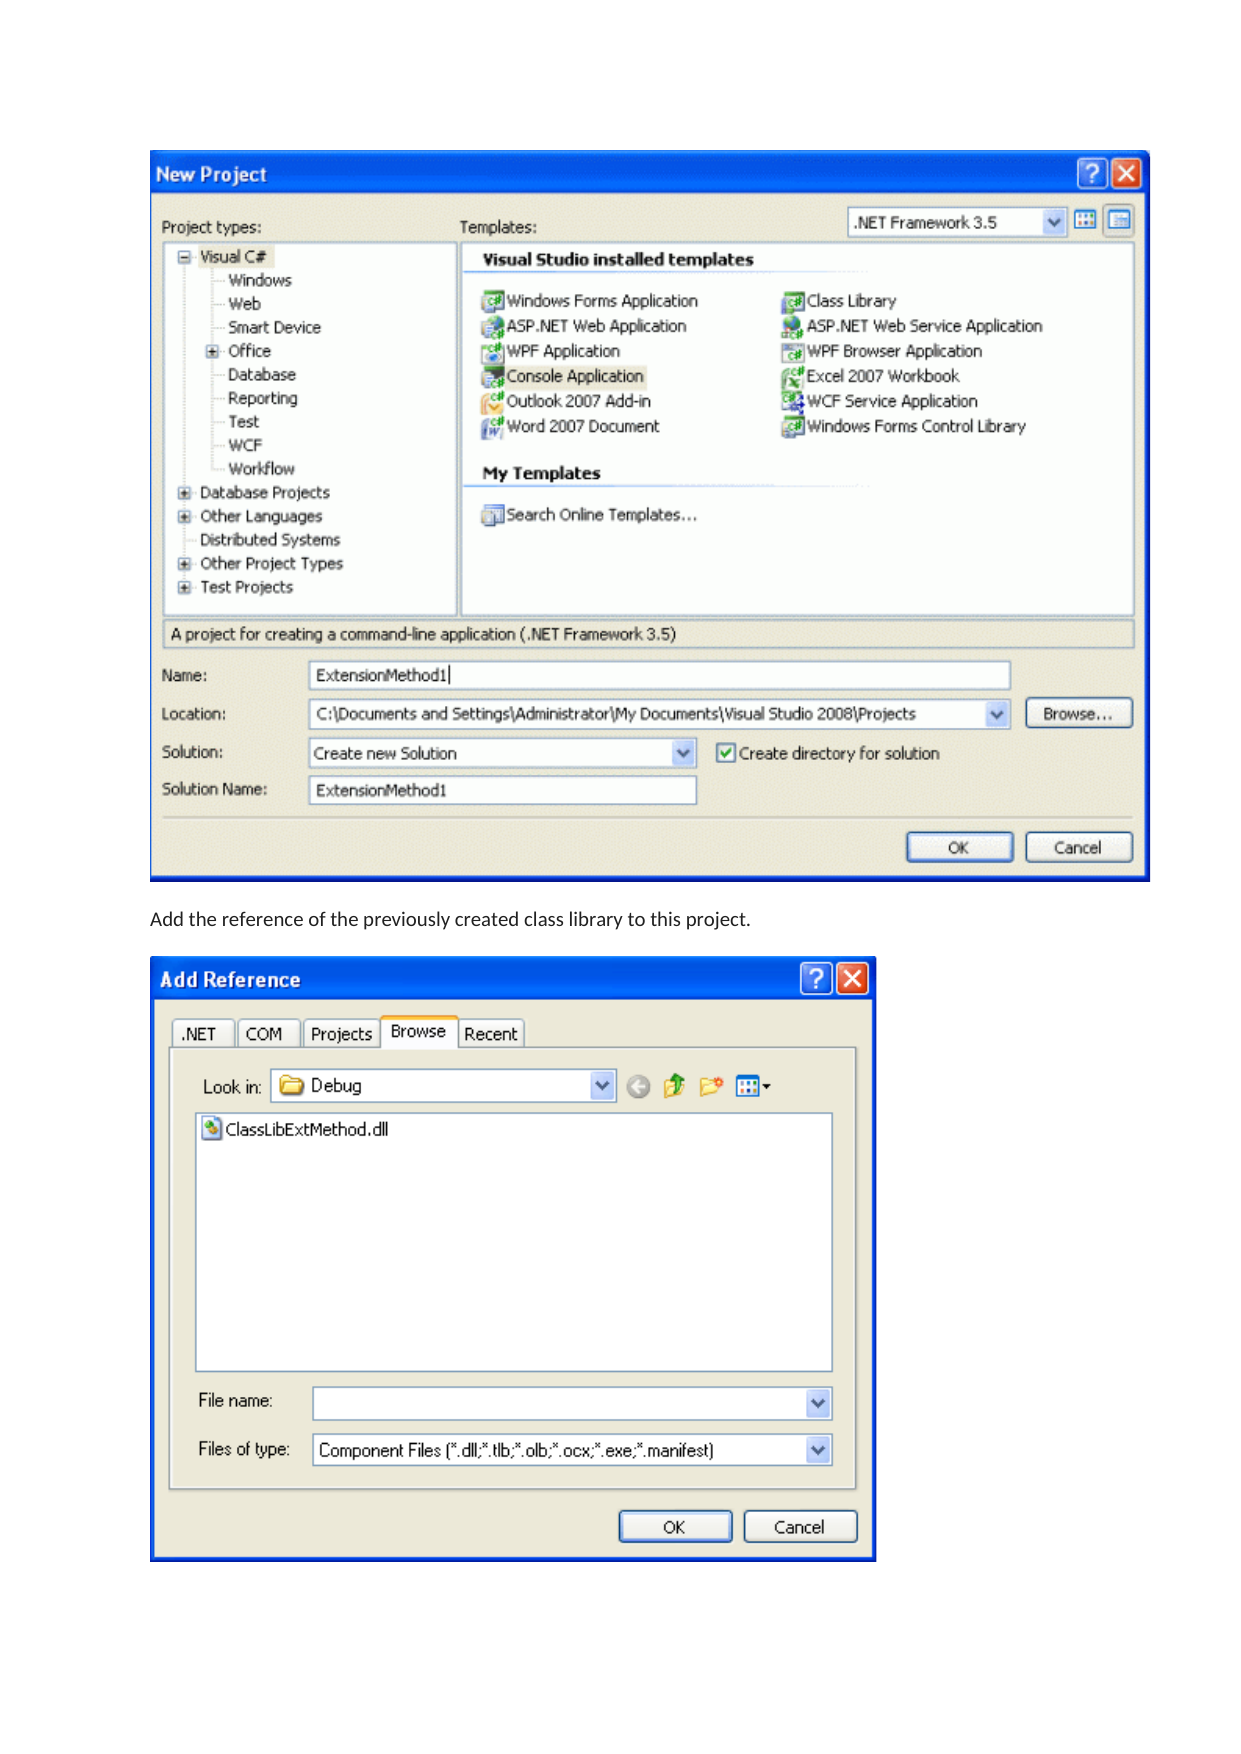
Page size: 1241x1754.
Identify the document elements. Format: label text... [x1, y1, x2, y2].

picture [150, 150, 1150, 882]
picture [150, 956, 877, 1562]
text Add the reference of the previously created class library to this project. [150, 906, 1090, 932]
